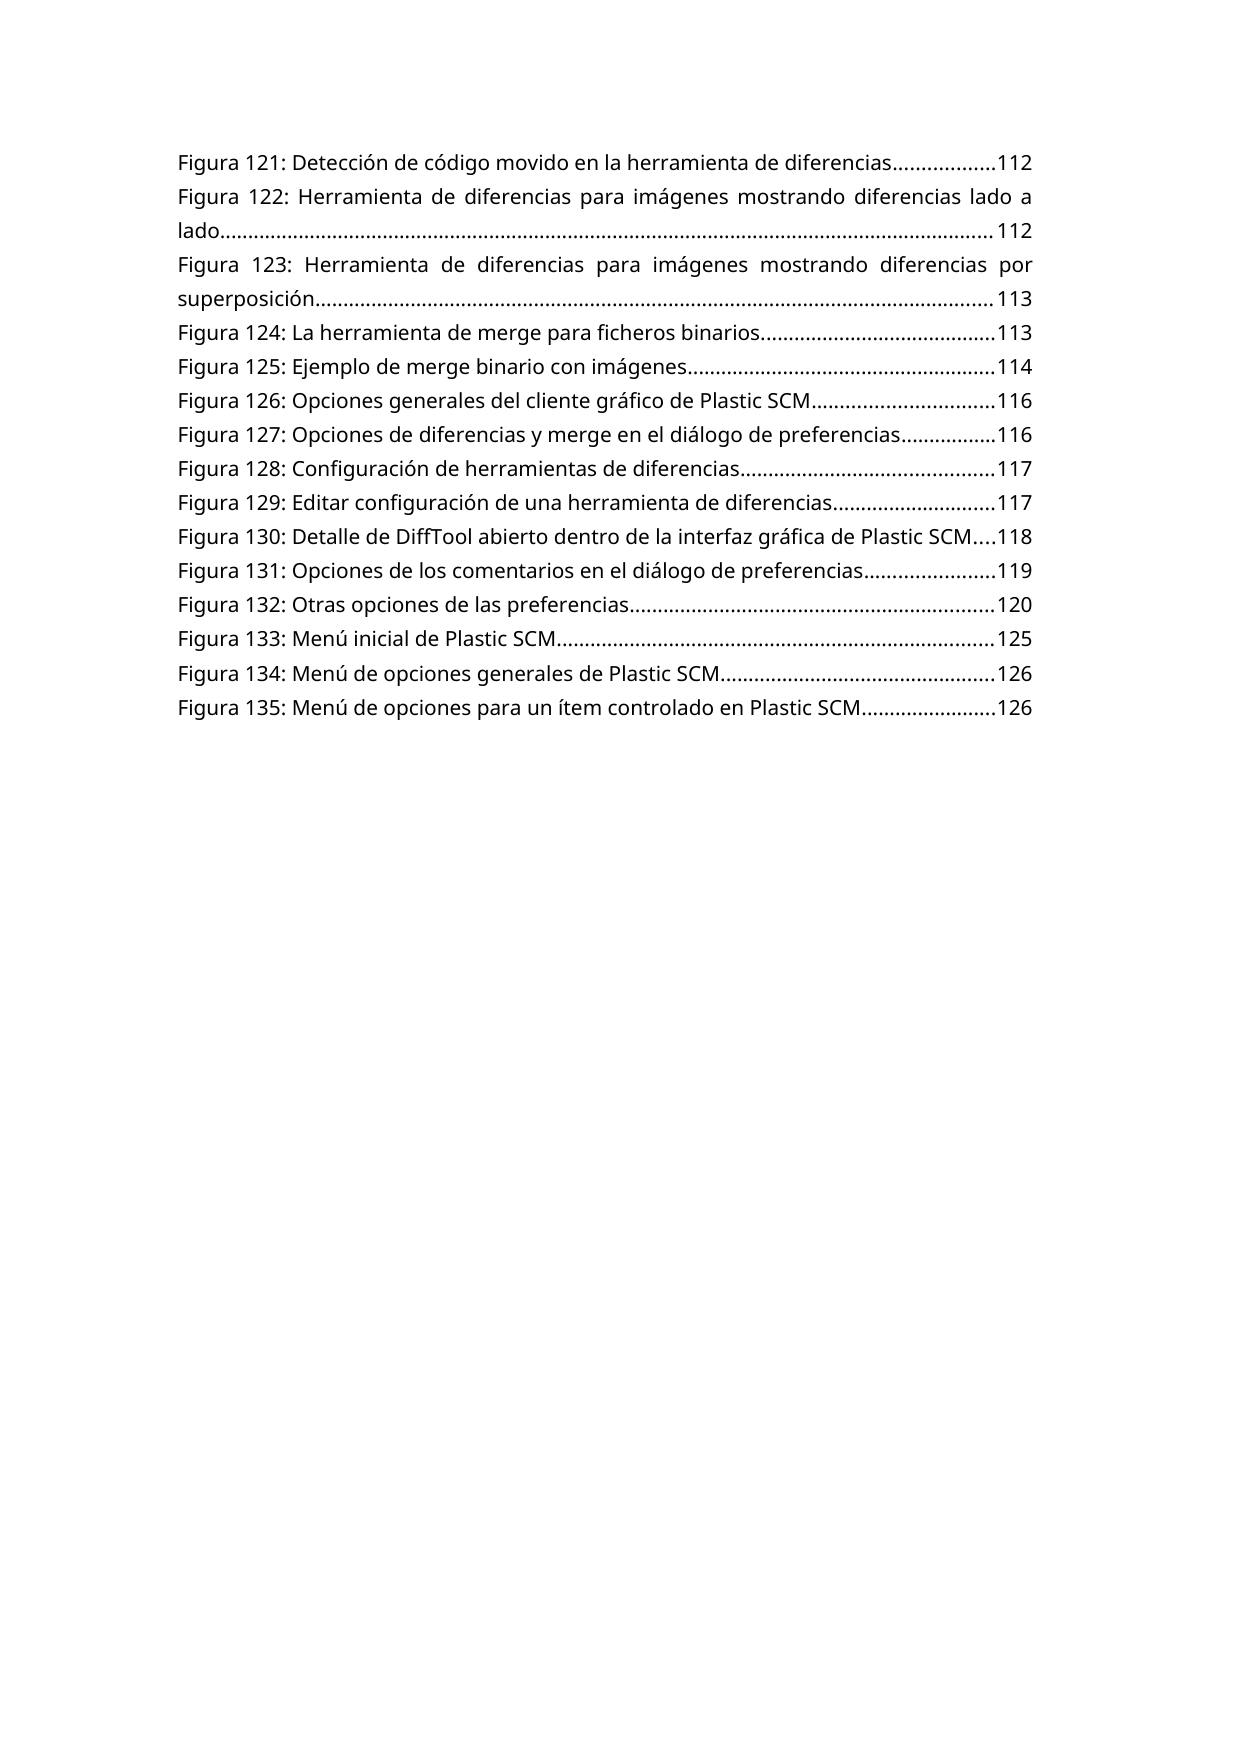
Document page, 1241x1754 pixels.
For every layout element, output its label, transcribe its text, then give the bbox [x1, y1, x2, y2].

text Figura 129: Editar configuración de una herramienta de diferencias 117 [177, 488, 1033, 517]
text Figura 125: Ejemplo de merge binario con imágenes 114 [177, 352, 1033, 381]
text Figura 126: Opciones generales del cliente gráfico de Plastic SCM 116 [177, 386, 1033, 414]
text Figura 121: Detección de código movido en la herramienta de diferencias 112 [177, 148, 1033, 176]
text Figura 131: Opciones de los comentarios en el diálogo de preferencias 119 [177, 556, 1033, 585]
text Figura 134: Menú de opciones generales de Plastic SCM 126 [177, 659, 1033, 687]
text Figura 122: Herramienta de diferencias para imágenes mostrando diferencias lado a lado 112 [177, 182, 1033, 244]
text Figura 123: Herramienta de diferencias para imágenes mostrando diferencias por superposición 113 [177, 250, 1033, 312]
text Figura 128: Configuración de herramientas de diferencias 117 [177, 454, 1033, 483]
text Figura 132: Otras opciones de las preferencias 120 [177, 591, 1033, 619]
text Figura 124: La herramienta de merge para ficheros binarios. 113 [177, 318, 1033, 346]
text Figura 135: Menú de opciones para un ítem controlado en Plastic SCM 126 [177, 693, 1033, 721]
text Figura 127: Opciones de diferencias y merge en el diálogo de preferencias 116 [177, 420, 1033, 449]
text Figura 133: Menú inicial de Plastic SCM 125 [177, 624, 1033, 653]
text Figura 130: Detalle de DiffTool abierto dentro de la interfaz gráfica de Plastic SCM 118 [177, 522, 1033, 551]
